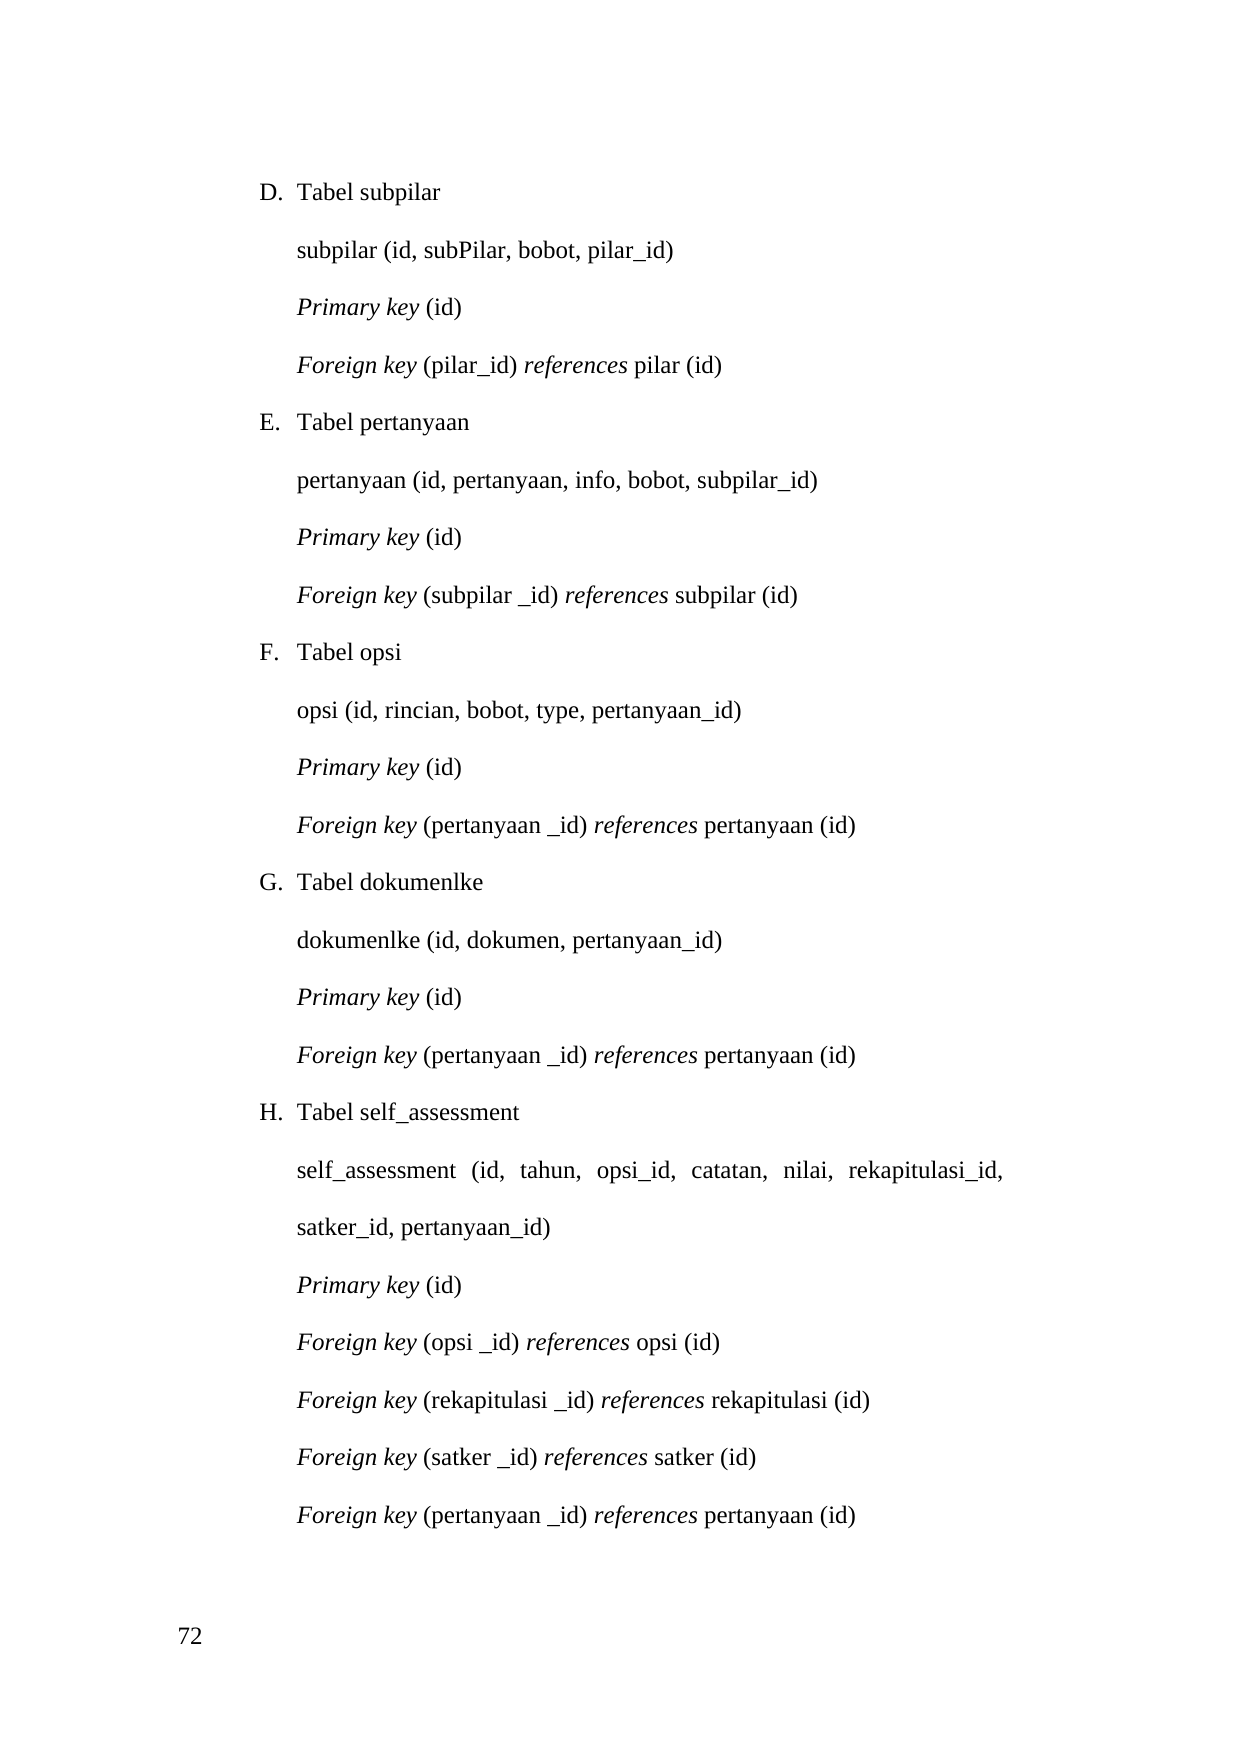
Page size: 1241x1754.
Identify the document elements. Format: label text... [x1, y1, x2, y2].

list Primary key (id) [297, 982, 1004, 1011]
list subpilar (id, subPilar, bobot, pilar_id) [297, 235, 1004, 263]
list pertanyaan (id, pertanyaan, info, bobot, subpilar_id) [297, 465, 1004, 493]
list Tabel subpilar [259, 177, 1004, 206]
list Primary key (id) [297, 752, 1004, 781]
list Foreign key (subpilar _id) references subpilar (id) [297, 580, 1004, 608]
list Foreign key (opsi _id) references opsi (id) [297, 1327, 1004, 1356]
list opsi (id, rincian, bobot, type, pertanyaan_id) [297, 695, 1004, 723]
list Tabel self_assessment [259, 1097, 1004, 1126]
list Tabel dokumenlke [259, 867, 1004, 896]
list Tabel pertanyaan [259, 407, 1004, 436]
list Primary key (id) [297, 522, 1004, 551]
list Tabel opsi [259, 637, 1004, 666]
list Foreign key (pertanyaan _id) references pertanyaan (id) [297, 810, 1004, 838]
list self_assessment (id, tahun, opsi_id, catatan, nilai, rekapitulasi_id, satker_id, pertanyaan_id) [297, 1155, 1004, 1241]
list dokumenlke (id, dokumen, pertanyaan_id) [297, 925, 1004, 953]
list Foreign key (rekapitulasi _id) references rekapitulasi (id) [297, 1385, 1004, 1413]
list Foreign key (pertanyaan _id) references pertanyaan (id) [297, 1500, 1004, 1528]
list Foreign key (pertanyaan _id) references pertanyaan (id) [297, 1040, 1004, 1068]
list Primary key (id) [297, 292, 1004, 321]
list Primary key (id) [297, 1270, 1004, 1298]
list Foreign key (pilar_id) references pilar (id) [297, 350, 1004, 378]
list Foreign key (satker _id) references satker (id) [297, 1442, 1004, 1471]
